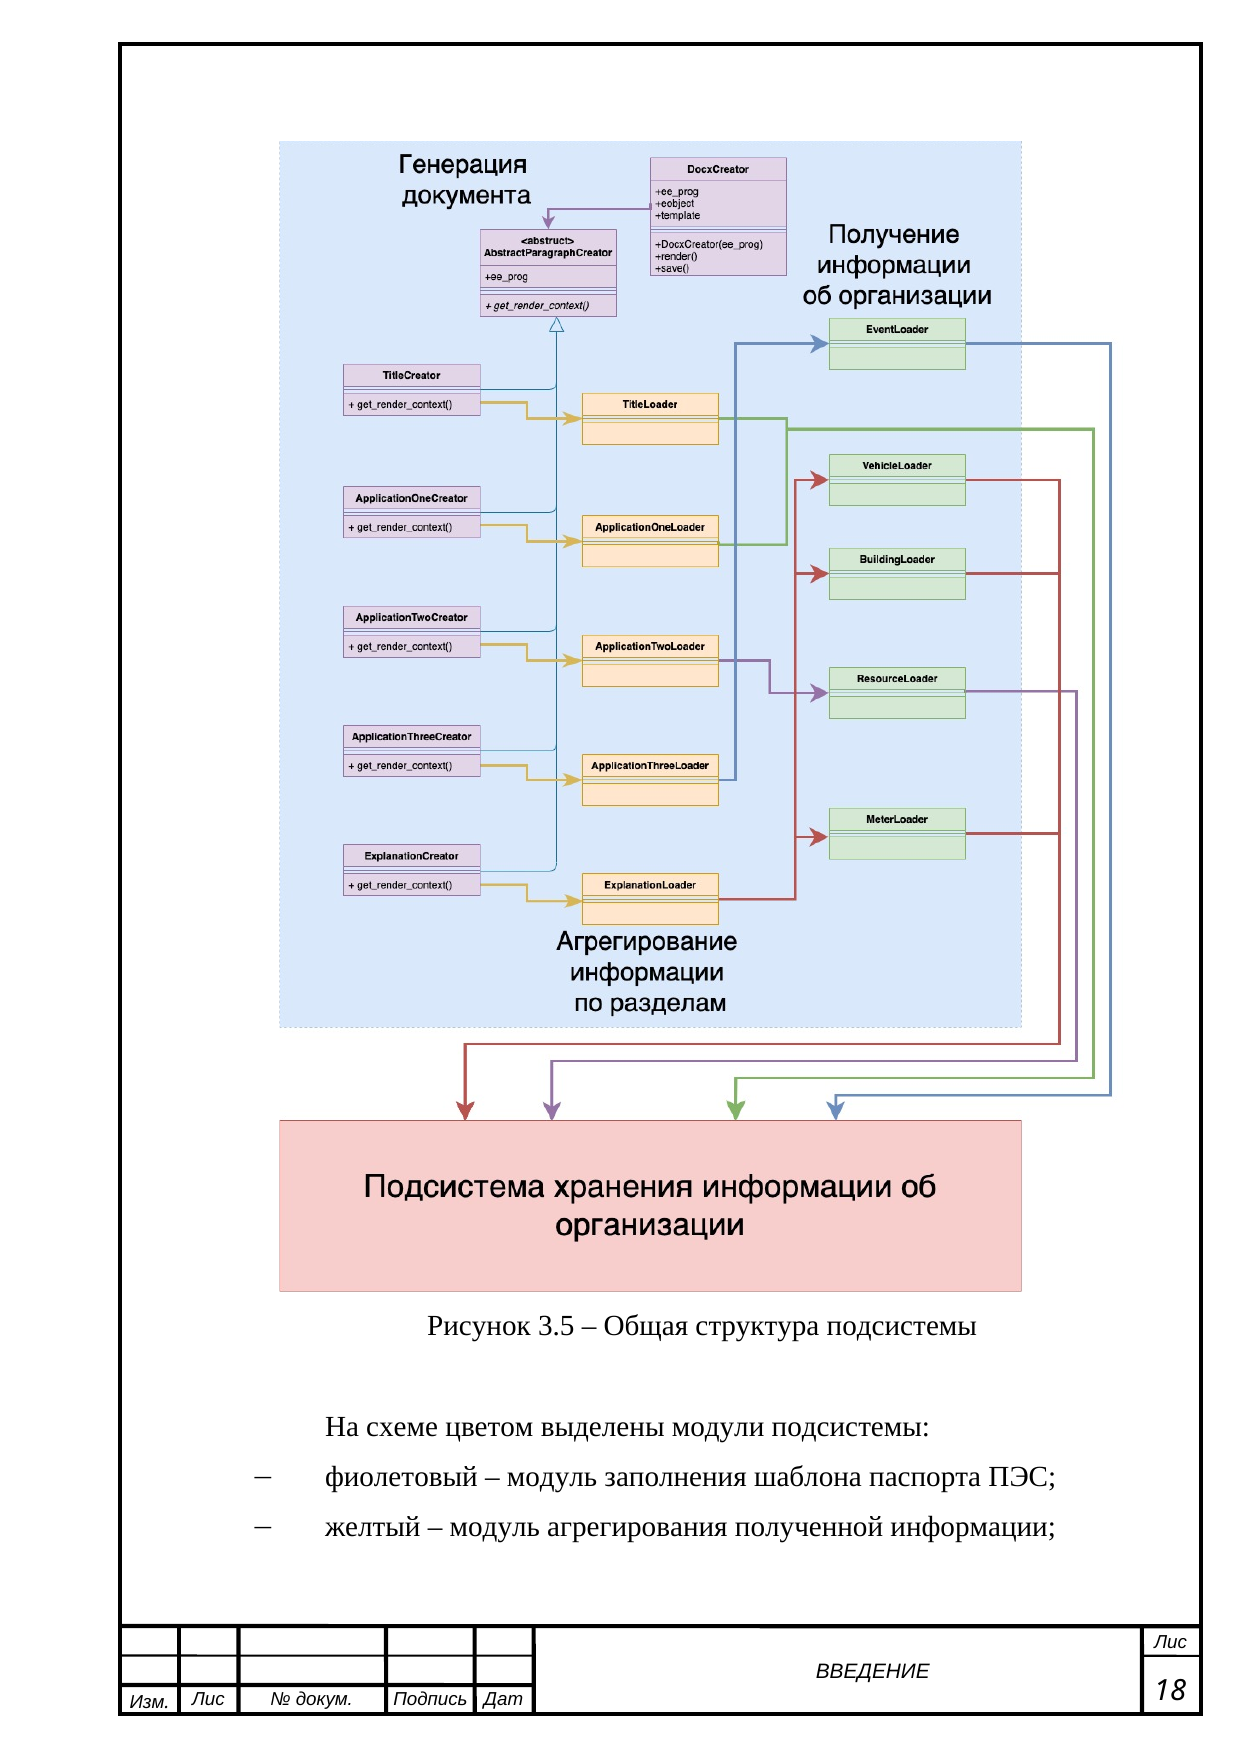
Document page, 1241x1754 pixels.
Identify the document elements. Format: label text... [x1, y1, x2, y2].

text На схеме цветом выделены модули подсистемы: [252, 1409, 1152, 1442]
text Рисунок 3.5 – Общая структура подсистемы [252, 1308, 1152, 1342]
list фиолетовый – модуль заполнения шаблона паспорта ПЭС; [177, 1459, 1152, 1493]
list желтый – модуль агрегирования полученной информации; [177, 1509, 1152, 1543]
picture [279, 141, 1125, 1292]
